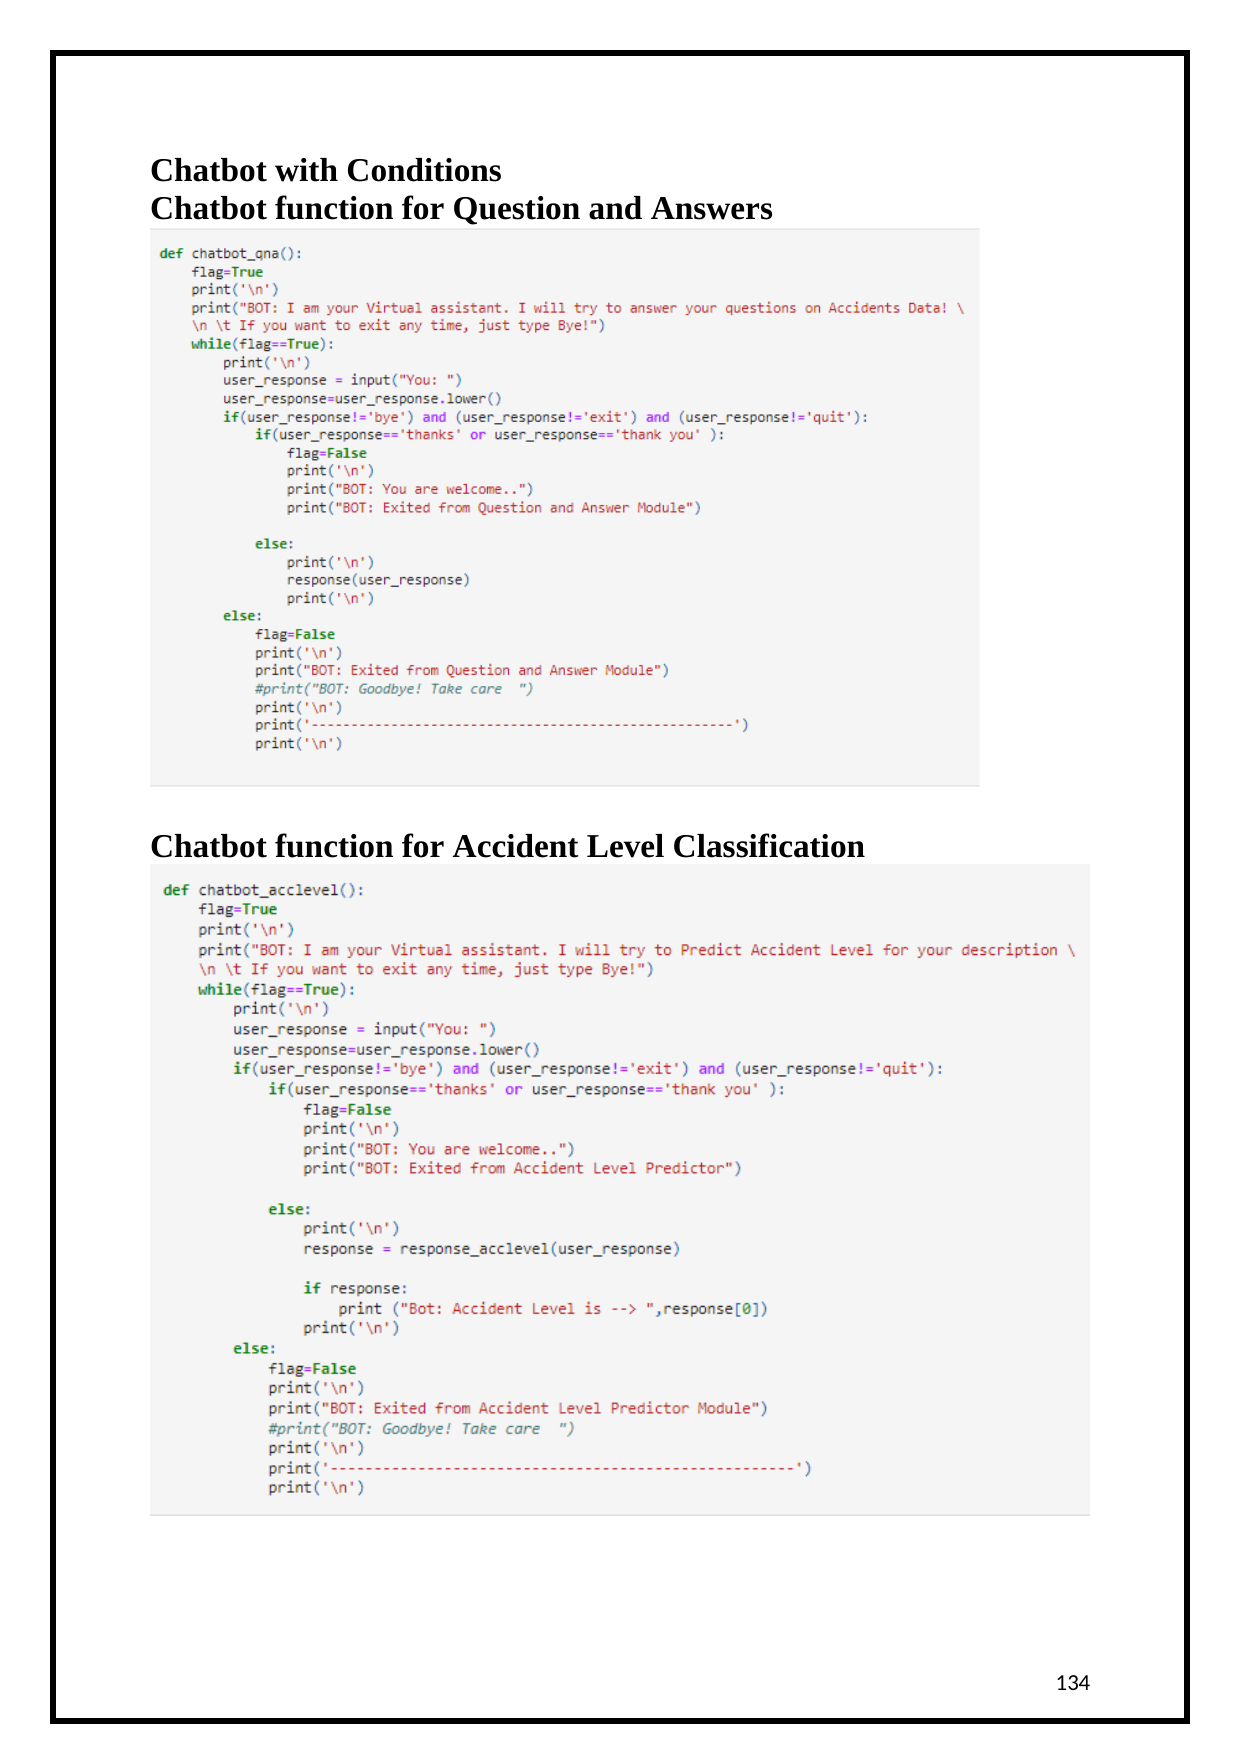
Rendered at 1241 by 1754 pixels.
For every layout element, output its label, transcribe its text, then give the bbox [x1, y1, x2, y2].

text Chatbot function for Accident Level Classification [150, 826, 1090, 864]
picture [150, 864, 1091, 1516]
picture [150, 226, 980, 788]
text Chatbot with Conditions [150, 150, 1090, 188]
text Chatbot function for Question and Answers [150, 188, 1090, 227]
